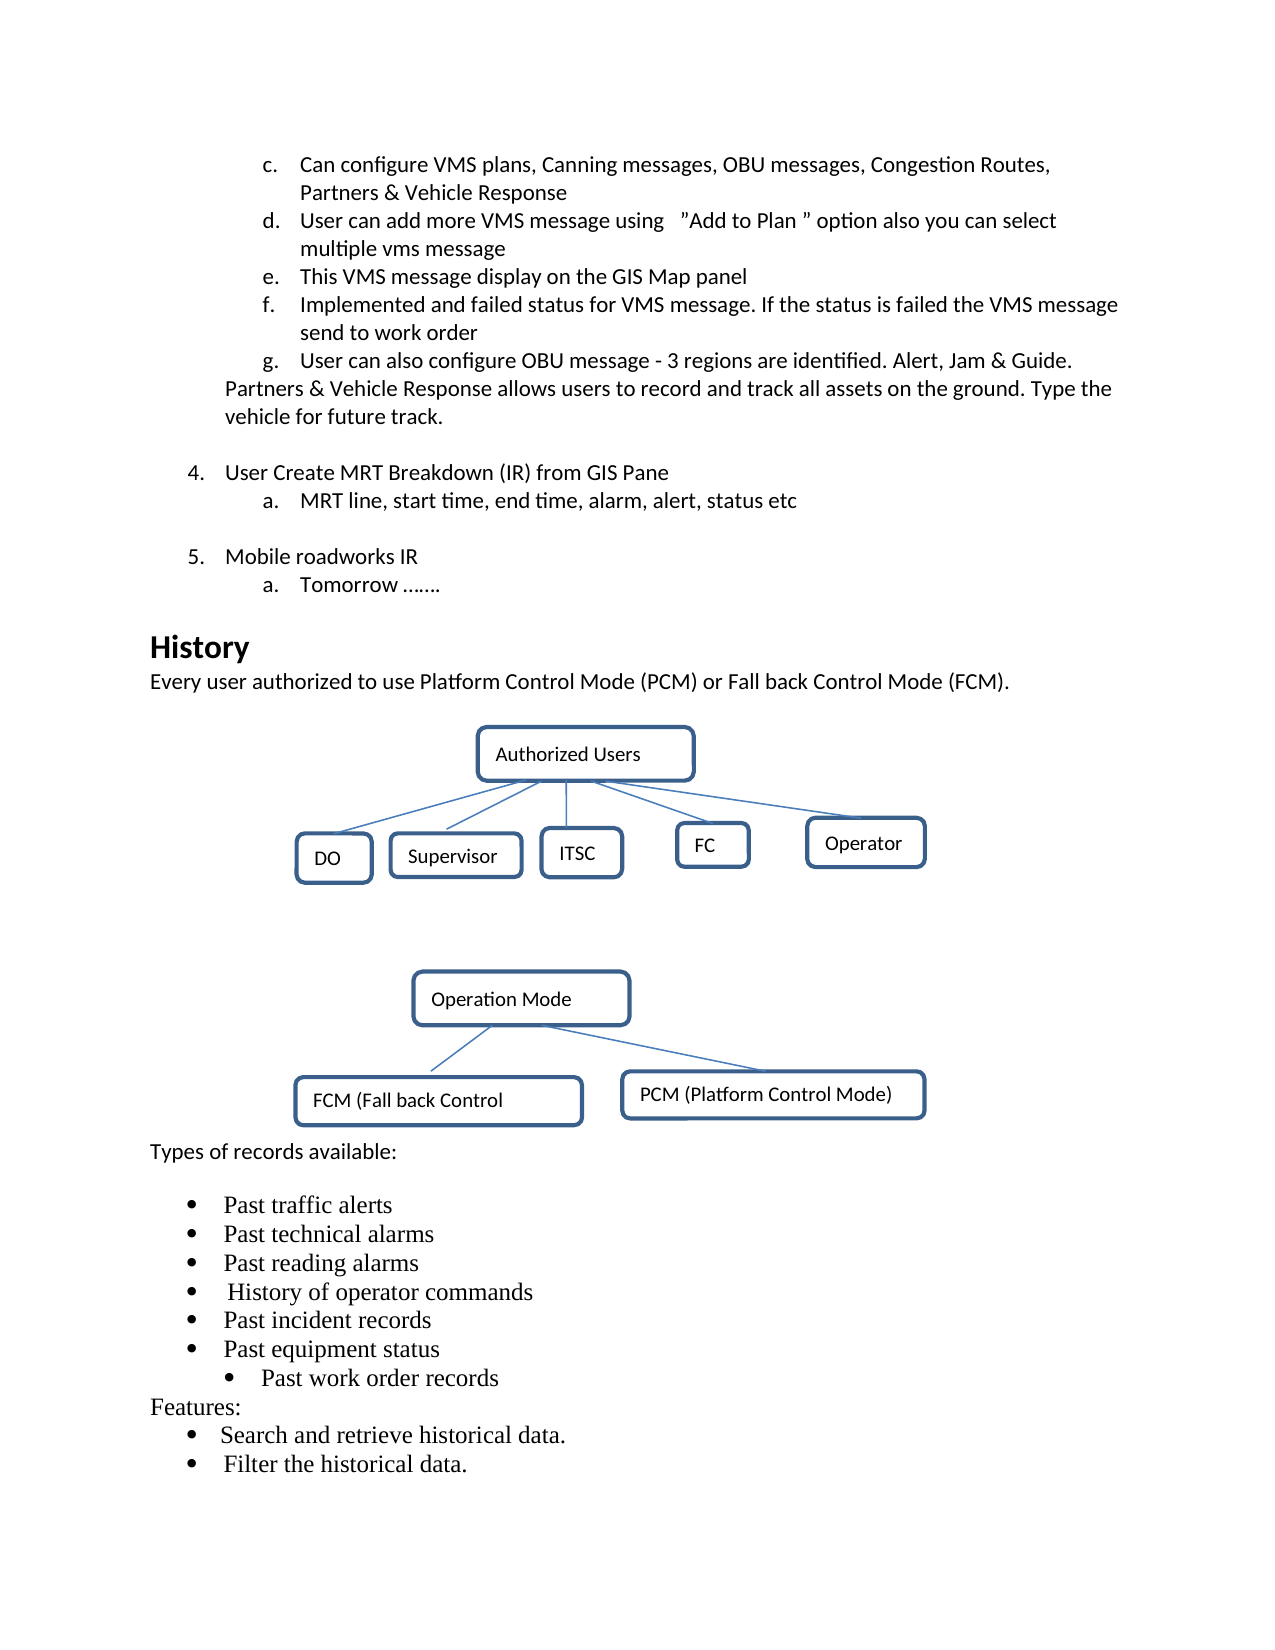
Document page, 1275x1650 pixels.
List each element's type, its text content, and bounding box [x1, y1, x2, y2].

text  Past reading alarms [187, 1248, 1125, 1277]
list User Create MRT Breakdown (IR) from GIS Pane [187, 458, 1125, 486]
list MRT line, start time, end time, alarm, alert, status etc [262, 486, 1125, 514]
text  Filter the historical data. [187, 1449, 1125, 1478]
list Tomorrow ……. [262, 570, 1125, 598]
list This VMS message display on the GIS Map panel [262, 262, 1125, 290]
list Partners & Vehicle Response allows users to record and track all assets on the ground. Type the vehicle for future track. [225, 374, 1125, 430]
text  Past equipment status [187, 1334, 1125, 1363]
text Features: [150, 1392, 1125, 1420]
text  Past work order records [150, 1363, 1125, 1392]
text Every user authorized to use Platform Control Mode (PCM) or Fall back Control Mode (FCM). [150, 667, 1125, 695]
list User can add more VMS message using ”Add to Plan ” option also you can select multiple vms message [262, 206, 1125, 262]
list Implemented and failed status for VMS message. If the status is failed the VMS message send to work order [262, 290, 1125, 346]
text  Past traffic alerts [187, 1190, 1125, 1219]
list User can also configure OBU message - 3 regions are identified. Alert, Jam & Guide. [262, 346, 1125, 374]
list Can configure VMS plans, Canning messages, OBU messages, Congestion Routes, Partners & Vehicle Response [262, 150, 1125, 206]
list Mobile roadworks IR [187, 542, 1125, 570]
text History [150, 626, 1125, 667]
text  Search and retrieve historical data. [187, 1420, 1125, 1449]
text  History of operator commands [187, 1277, 1125, 1305]
text  Past technical alarms [187, 1219, 1125, 1248]
text Types of records available: [150, 1137, 1125, 1165]
text  Past incident records [187, 1305, 1125, 1334]
